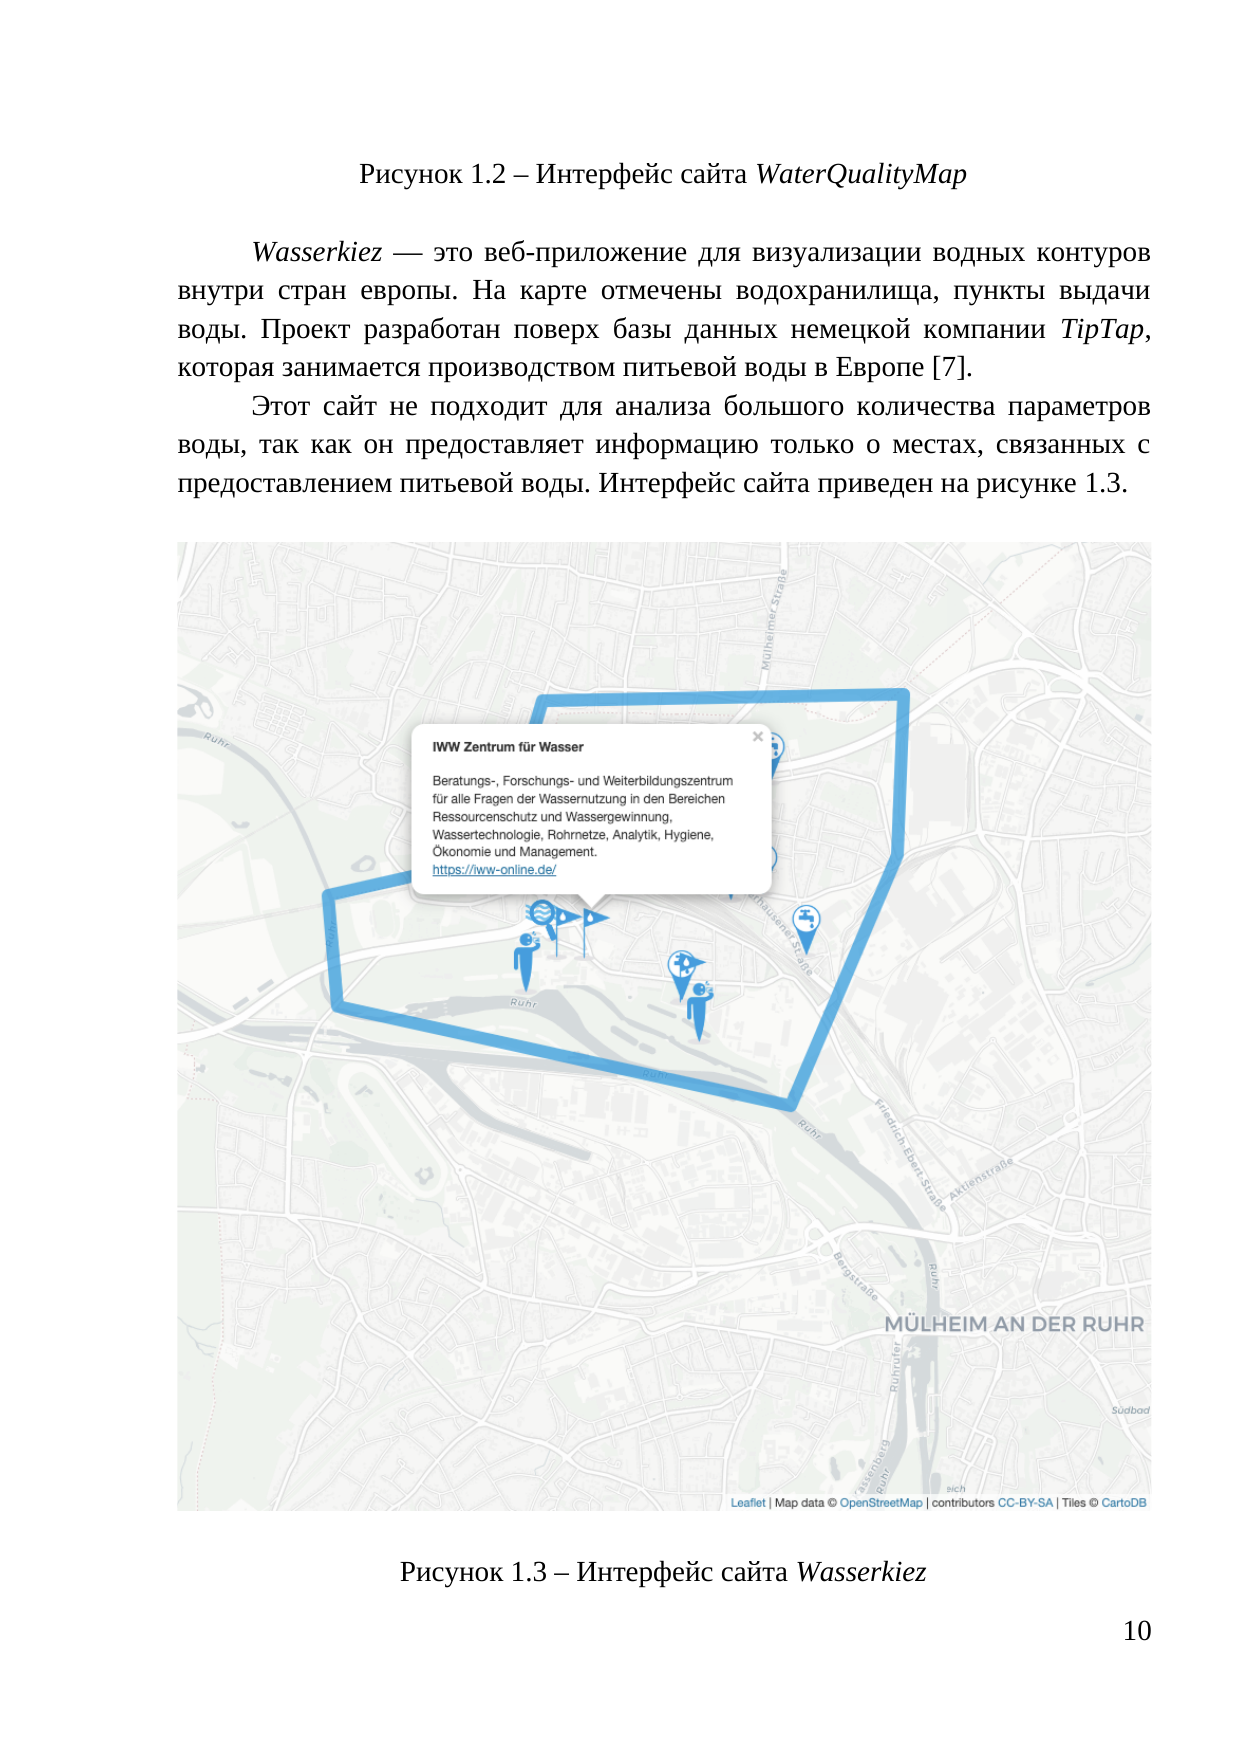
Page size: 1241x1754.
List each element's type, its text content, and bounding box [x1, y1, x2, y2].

picture [177, 542, 1152, 1511]
text Рисунок 1.3 – Интерфейс сайта Wasserkiez [177, 1554, 1152, 1587]
text Этот сайт не подходит для анализа большого количества параметров воды, так как он предоставляет информацию только о местах, связанных с предоставлением питьевой воды. Интерфейс сайта приведен на рисунке 1.3. [177, 388, 1152, 498]
text Рисунок 1.2 – Интерфейс сайта WaterQualityMap [177, 157, 1152, 190]
text Wasserkiez — это веб-приложение для визуализации водных контуров внутри стран европы. На карте отмечены водохранилища, пункты выдачи воды. Проект разработан поверх базы данных немецкой компании TipTap, которая занимается производством питьевой воды в Европе [7]. [177, 234, 1152, 383]
